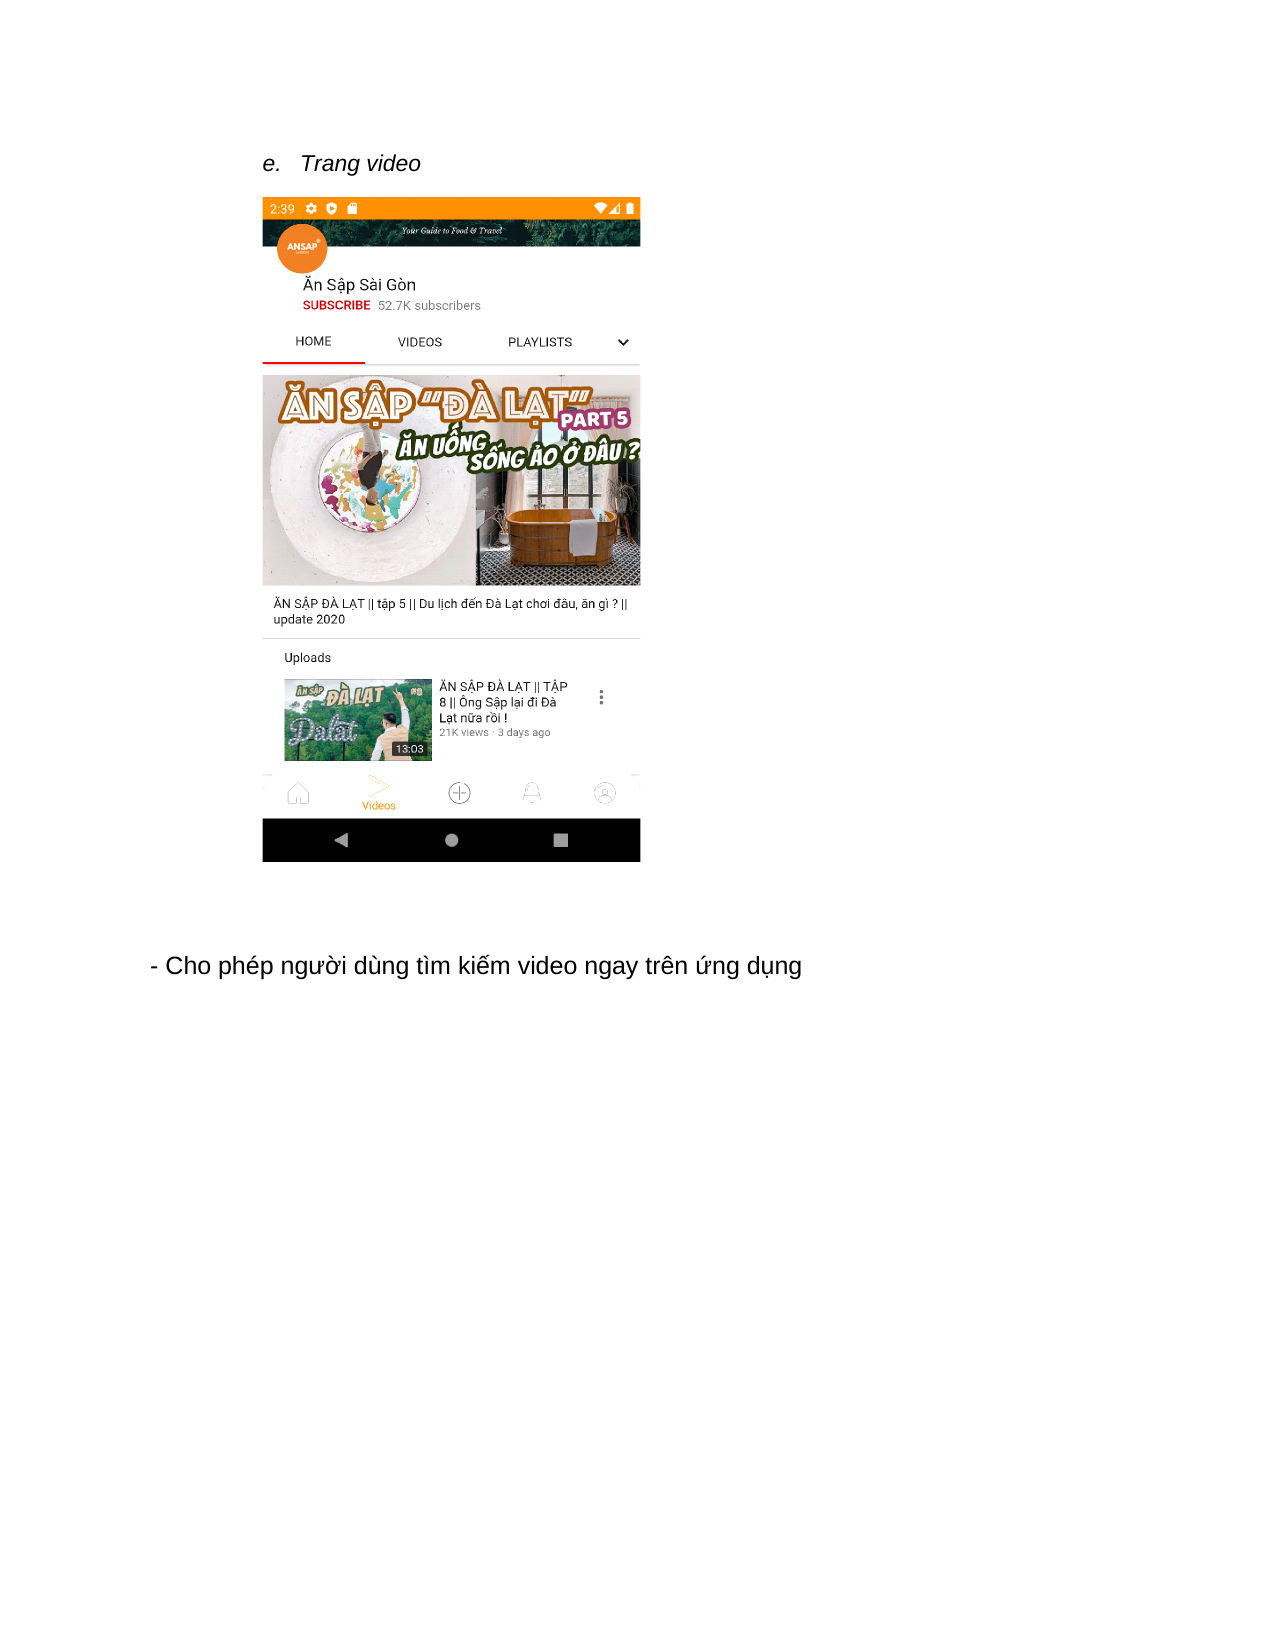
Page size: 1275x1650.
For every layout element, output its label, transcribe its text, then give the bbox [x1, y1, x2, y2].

text - Cho phép người dùng tìm kiếm video ngay trên ứng dụng [150, 951, 1125, 980]
text Trang video [262, 150, 1125, 176]
picture [262, 197, 641, 862]
